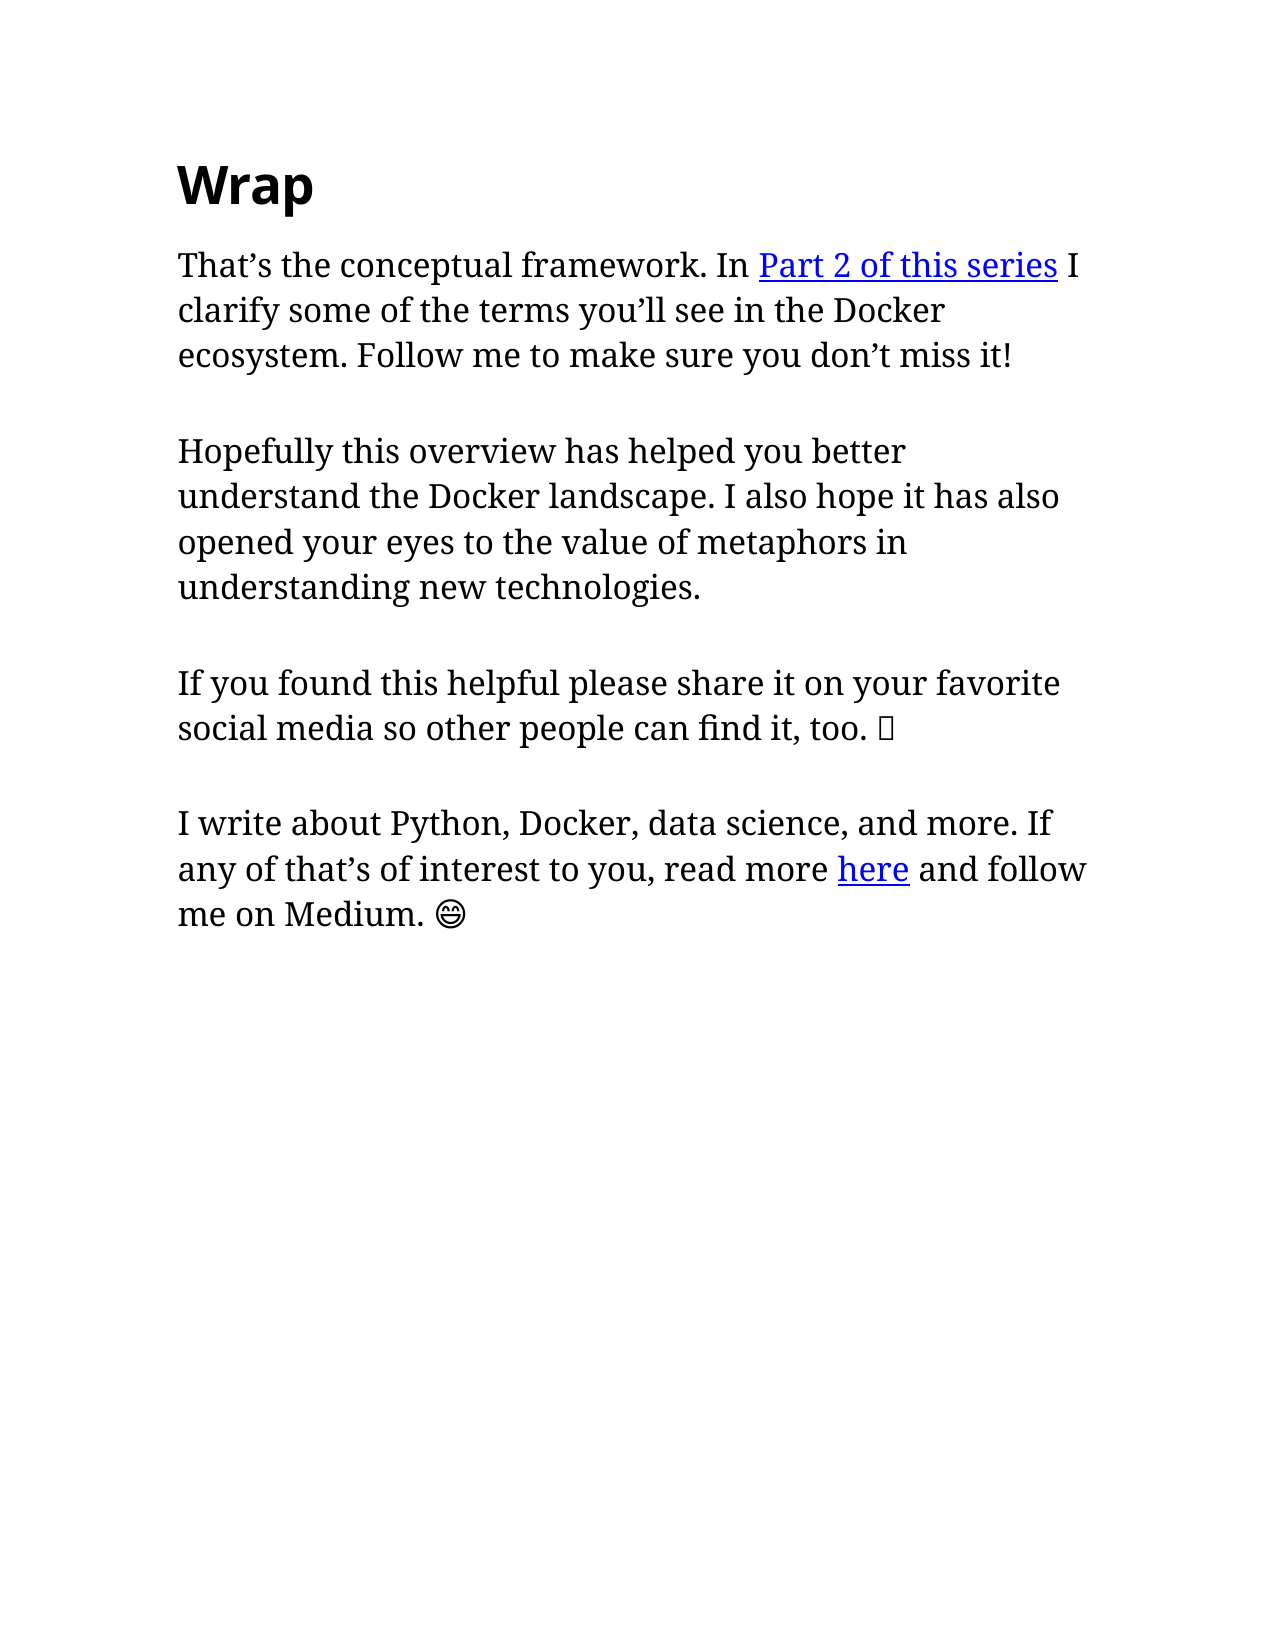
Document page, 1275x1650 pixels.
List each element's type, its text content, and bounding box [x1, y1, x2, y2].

text If you found this helpful please share it on your favorite social media so other people can find it, too. 👏 [177, 659, 1098, 750]
text I write about Python, Docker, data science, and more. If any of that’s of interest to you, read more here and follow me on Medium. 😄 [177, 800, 1098, 936]
text Wrap [177, 148, 1098, 220]
text Hopefully this overview has helped you better understand the Docker landscape. I also hope it has also opened your eyes to the value of metaphors in understanding new technologies. [177, 428, 1098, 609]
text That’s the conceptual framework. In Part 2 of this series I clarify some of the terms you’ll see in the Docker ecosystem. Follow me to make sure you don’t miss it! [177, 241, 1098, 378]
